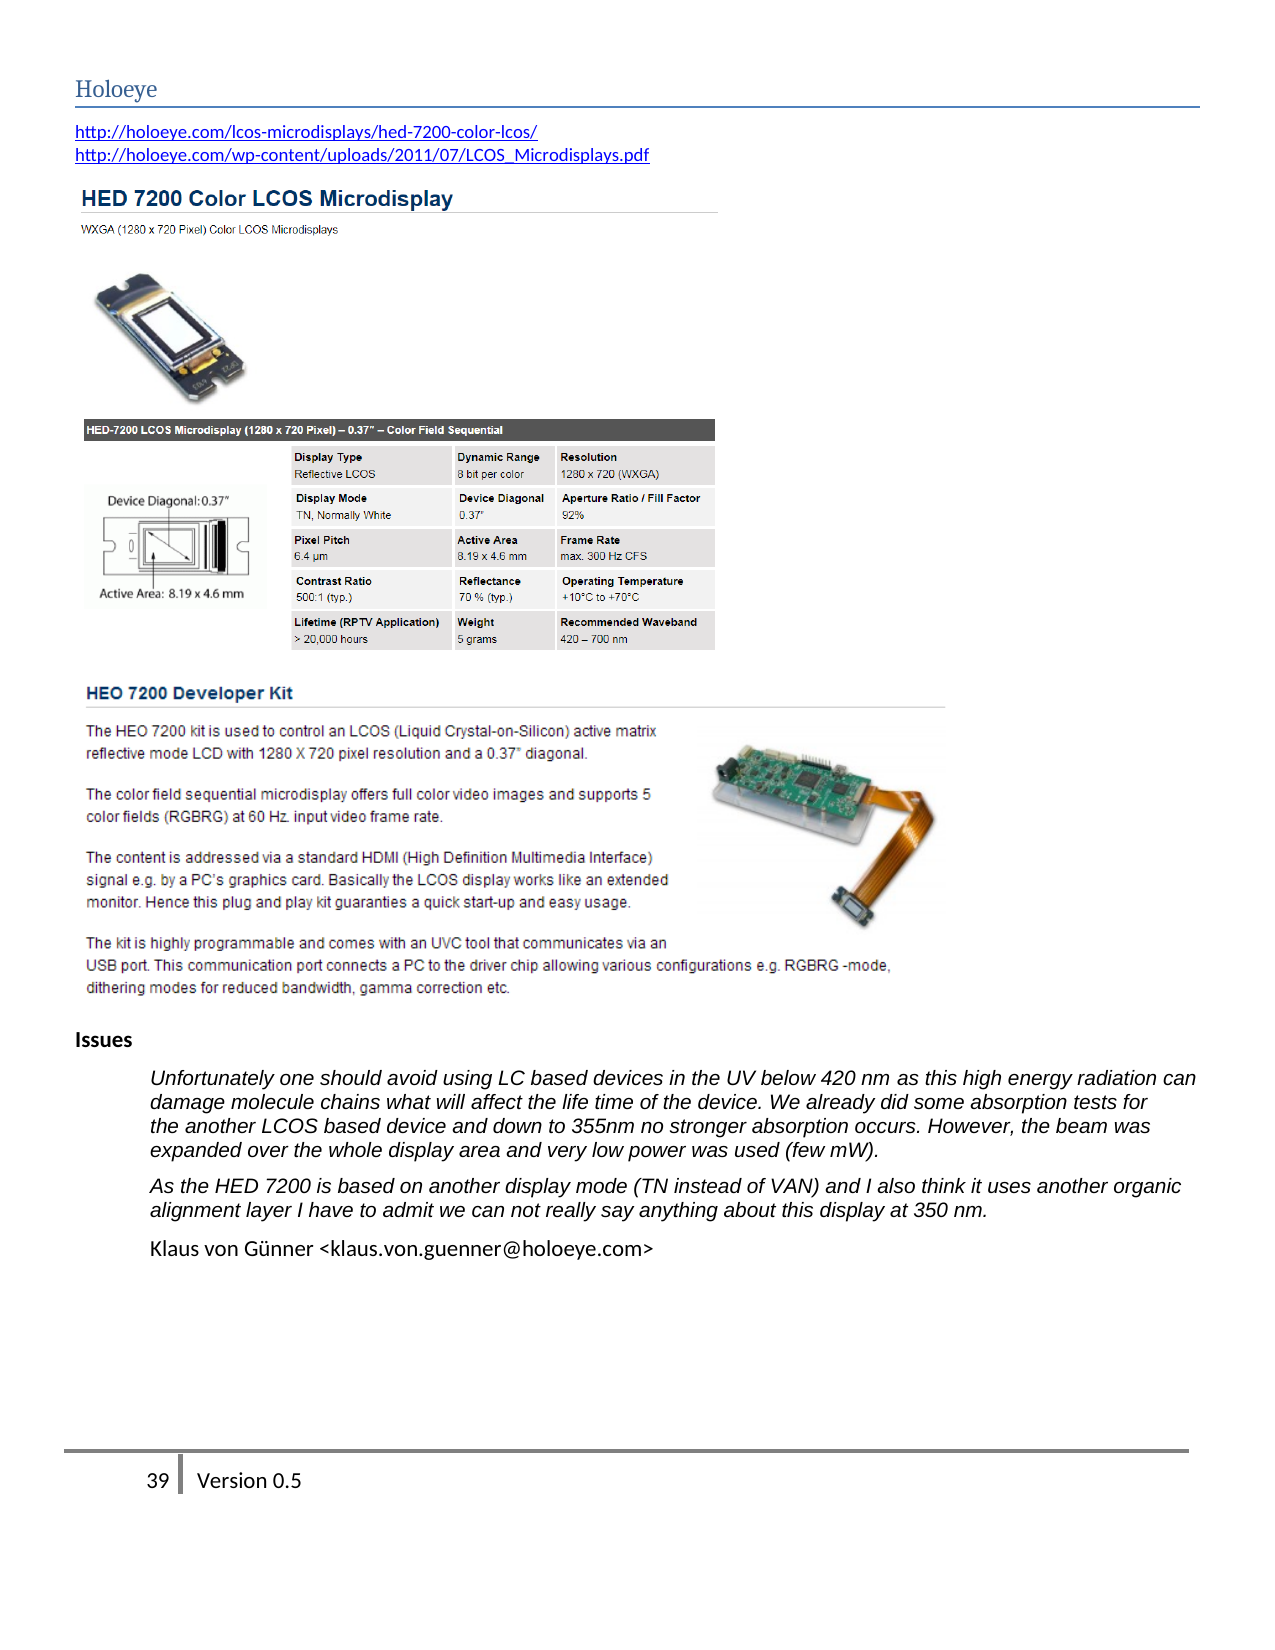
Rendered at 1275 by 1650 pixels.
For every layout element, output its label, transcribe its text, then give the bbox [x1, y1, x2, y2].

text Unfortunately one should avoid using LC based devices in the UV below 420 nm as this high energy radiation can damage molecule chains what will affect the life time of the device. We already did some absorption tests for the another LCOS based device and down to 355nm no stronger absorption occurs. However, the beam was expanded over the whole display area and very low power was used (few mW). [150, 1066, 1200, 1161]
text Issues [75, 1025, 1200, 1053]
text http://holoeye.com/lcos-microdisplays/hed-7200-color-lcos/ http://holoeye.com/wp-content/uploads/2011/07/LCOS_Microdisplays.pdf [75, 120, 1200, 166]
text As the HED 7200 is based on another display mode (TN instead of VAN) and I also think it uses another organic alignment layer I have to admit we can not really say anything about this display at 350 nm. [150, 1174, 1200, 1222]
subtitle Holoeye [75, 75, 1200, 106]
picture [75, 677, 954, 1013]
text Klaus von Günner <klaus.von.guenner@holoeye.com> [150, 1234, 1200, 1262]
picture [75, 178, 721, 666]
